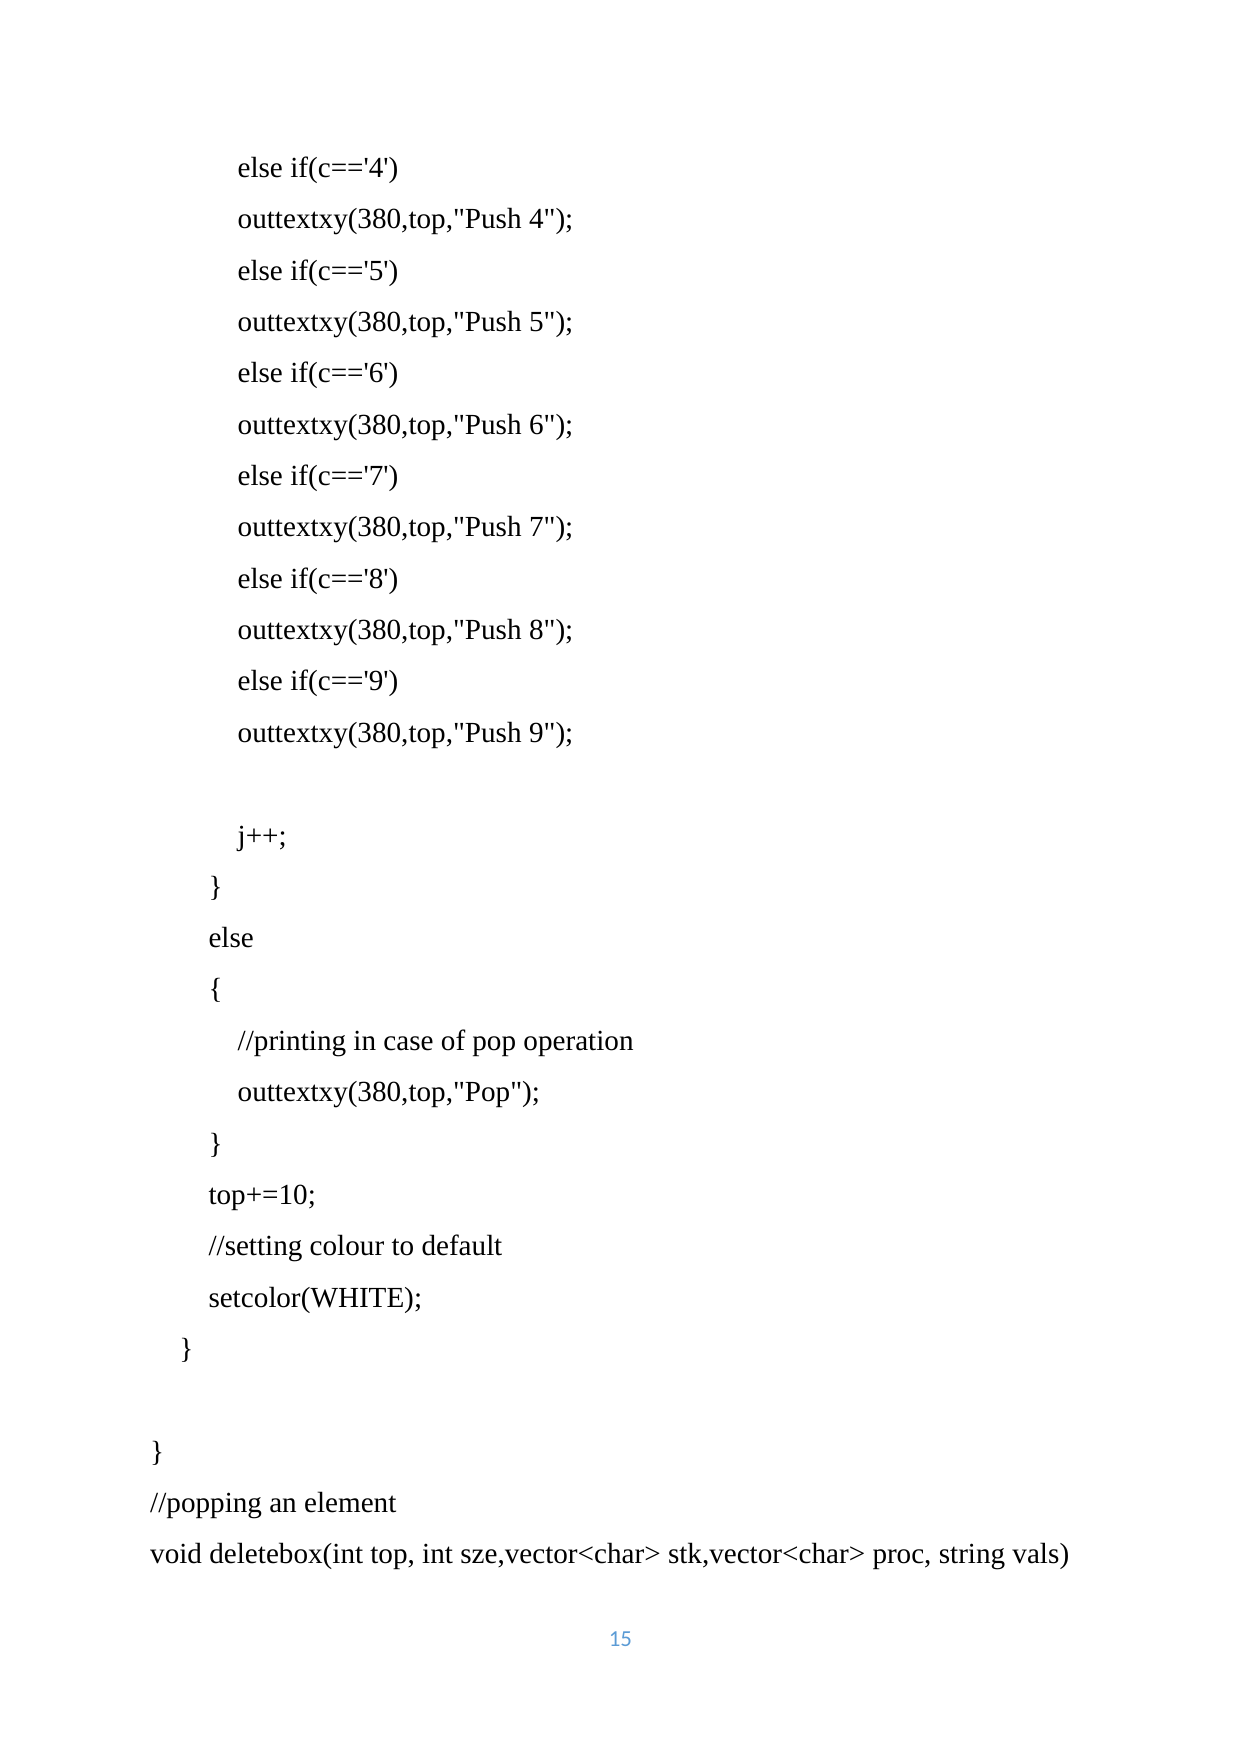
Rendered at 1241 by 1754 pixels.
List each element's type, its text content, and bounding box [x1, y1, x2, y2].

text j++; [150, 818, 1090, 851]
text } [150, 1331, 1090, 1365]
text else if(c=='7') [150, 458, 1090, 492]
text outtextxy(380,top,"Push 5"); [150, 304, 1090, 338]
text void deletebox(int top, int sze,vector<char> stk,vector<char> proc, string vals) [150, 1537, 1090, 1570]
text { [150, 972, 1090, 1005]
text else if(c=='5') [150, 253, 1090, 286]
text else if(c=='4') [150, 150, 1090, 183]
text } [150, 869, 1090, 902]
text //popping an element [150, 1485, 1090, 1519]
text else if(c=='6') [150, 355, 1090, 389]
text //setting colour to default [150, 1228, 1090, 1262]
text outtextxy(380,top,"Push 9"); [150, 715, 1090, 748]
text else if(c=='8') [150, 561, 1090, 594]
text else if(c=='9') [150, 663, 1090, 697]
text top+=10; [150, 1177, 1090, 1211]
text //printing in case of pop operation [150, 1023, 1090, 1057]
text outtextxy(380,top,"Pop"); [150, 1074, 1090, 1108]
text setcolor(WHITE); [150, 1280, 1090, 1313]
text outtextxy(380,top,"Push 8"); [150, 612, 1090, 646]
text outtextxy(380,top,"Push 4"); [150, 201, 1090, 235]
text } [150, 1126, 1090, 1159]
text outtextxy(380,top,"Push 6"); [150, 407, 1090, 440]
text else [150, 920, 1090, 954]
text outtextxy(380,top,"Push 7"); [150, 509, 1090, 543]
text } [150, 1434, 1090, 1467]
